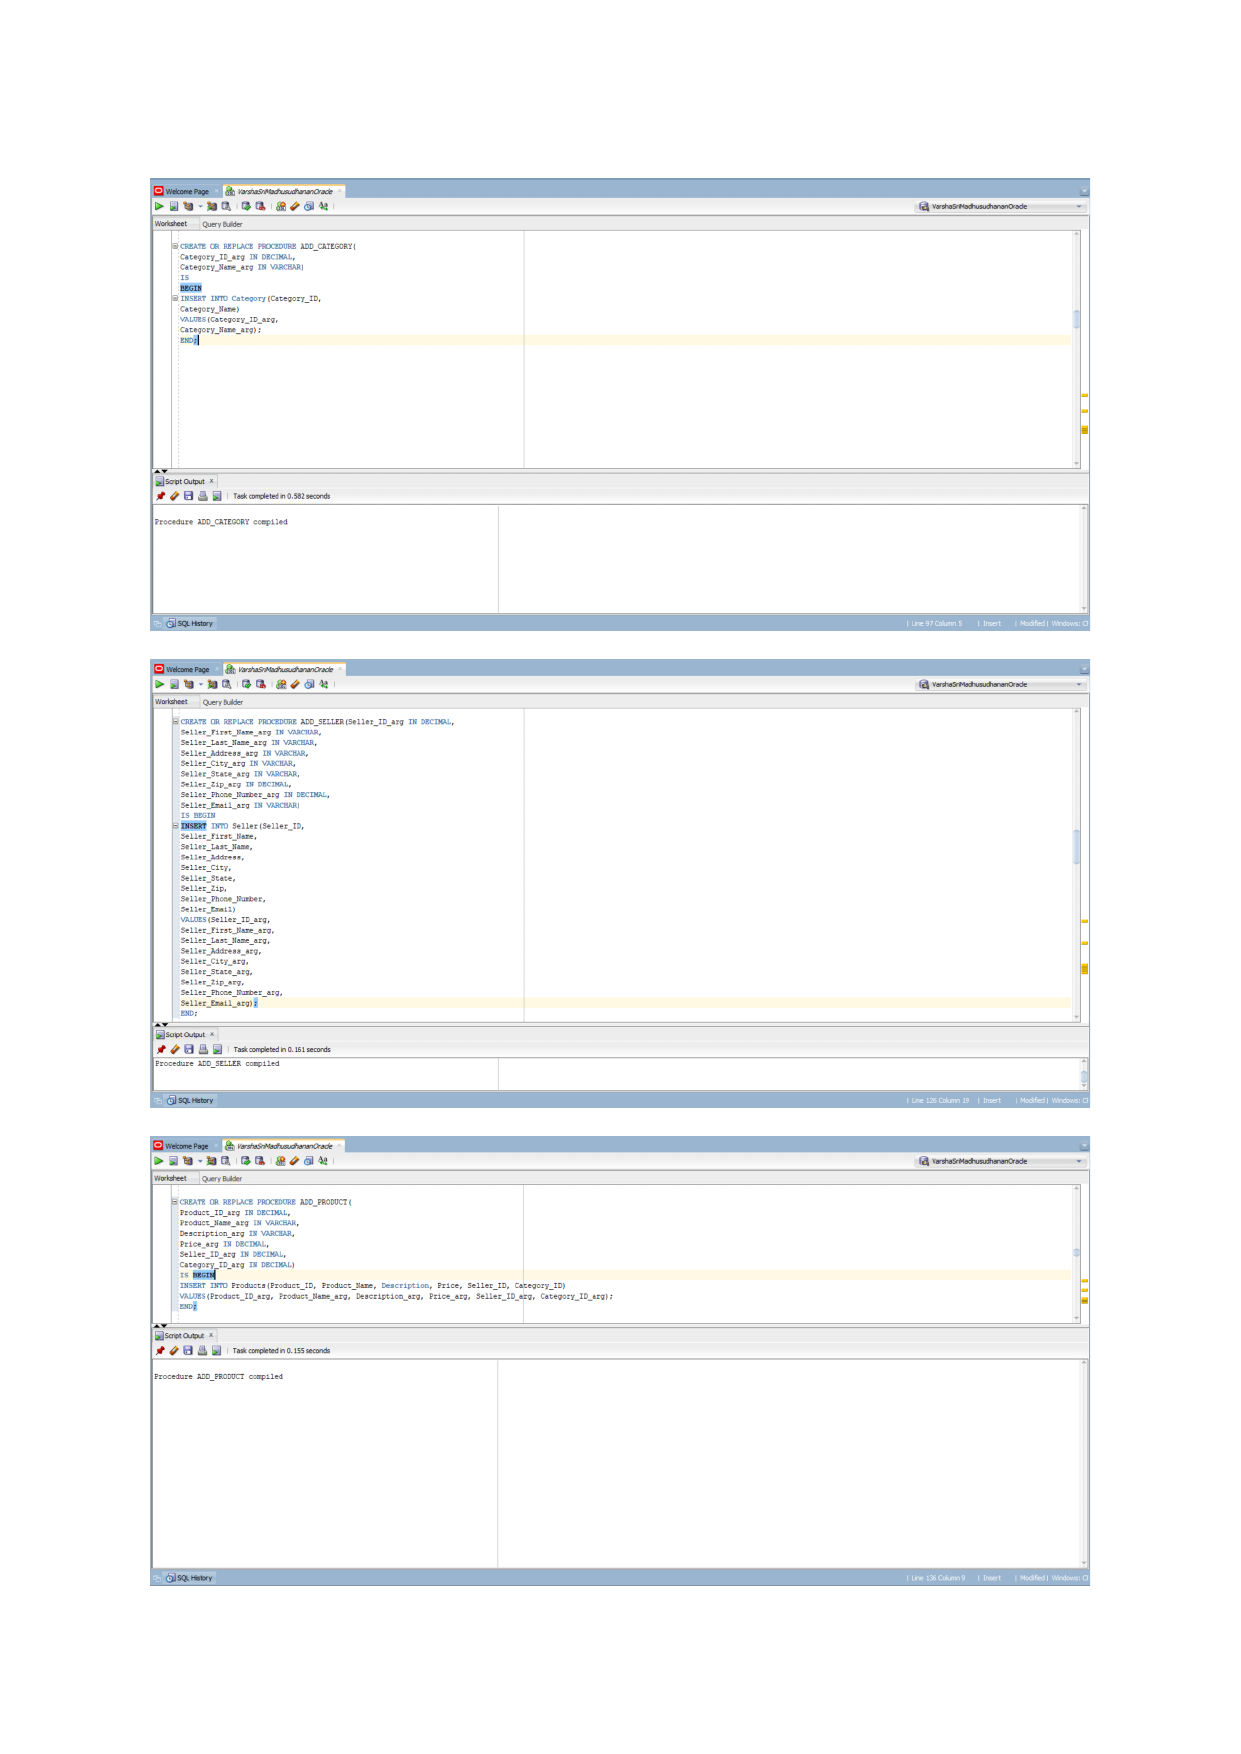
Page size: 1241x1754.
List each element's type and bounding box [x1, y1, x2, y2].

picture [150, 1136, 1091, 1586]
picture [150, 659, 1091, 1108]
picture [150, 178, 1091, 631]
